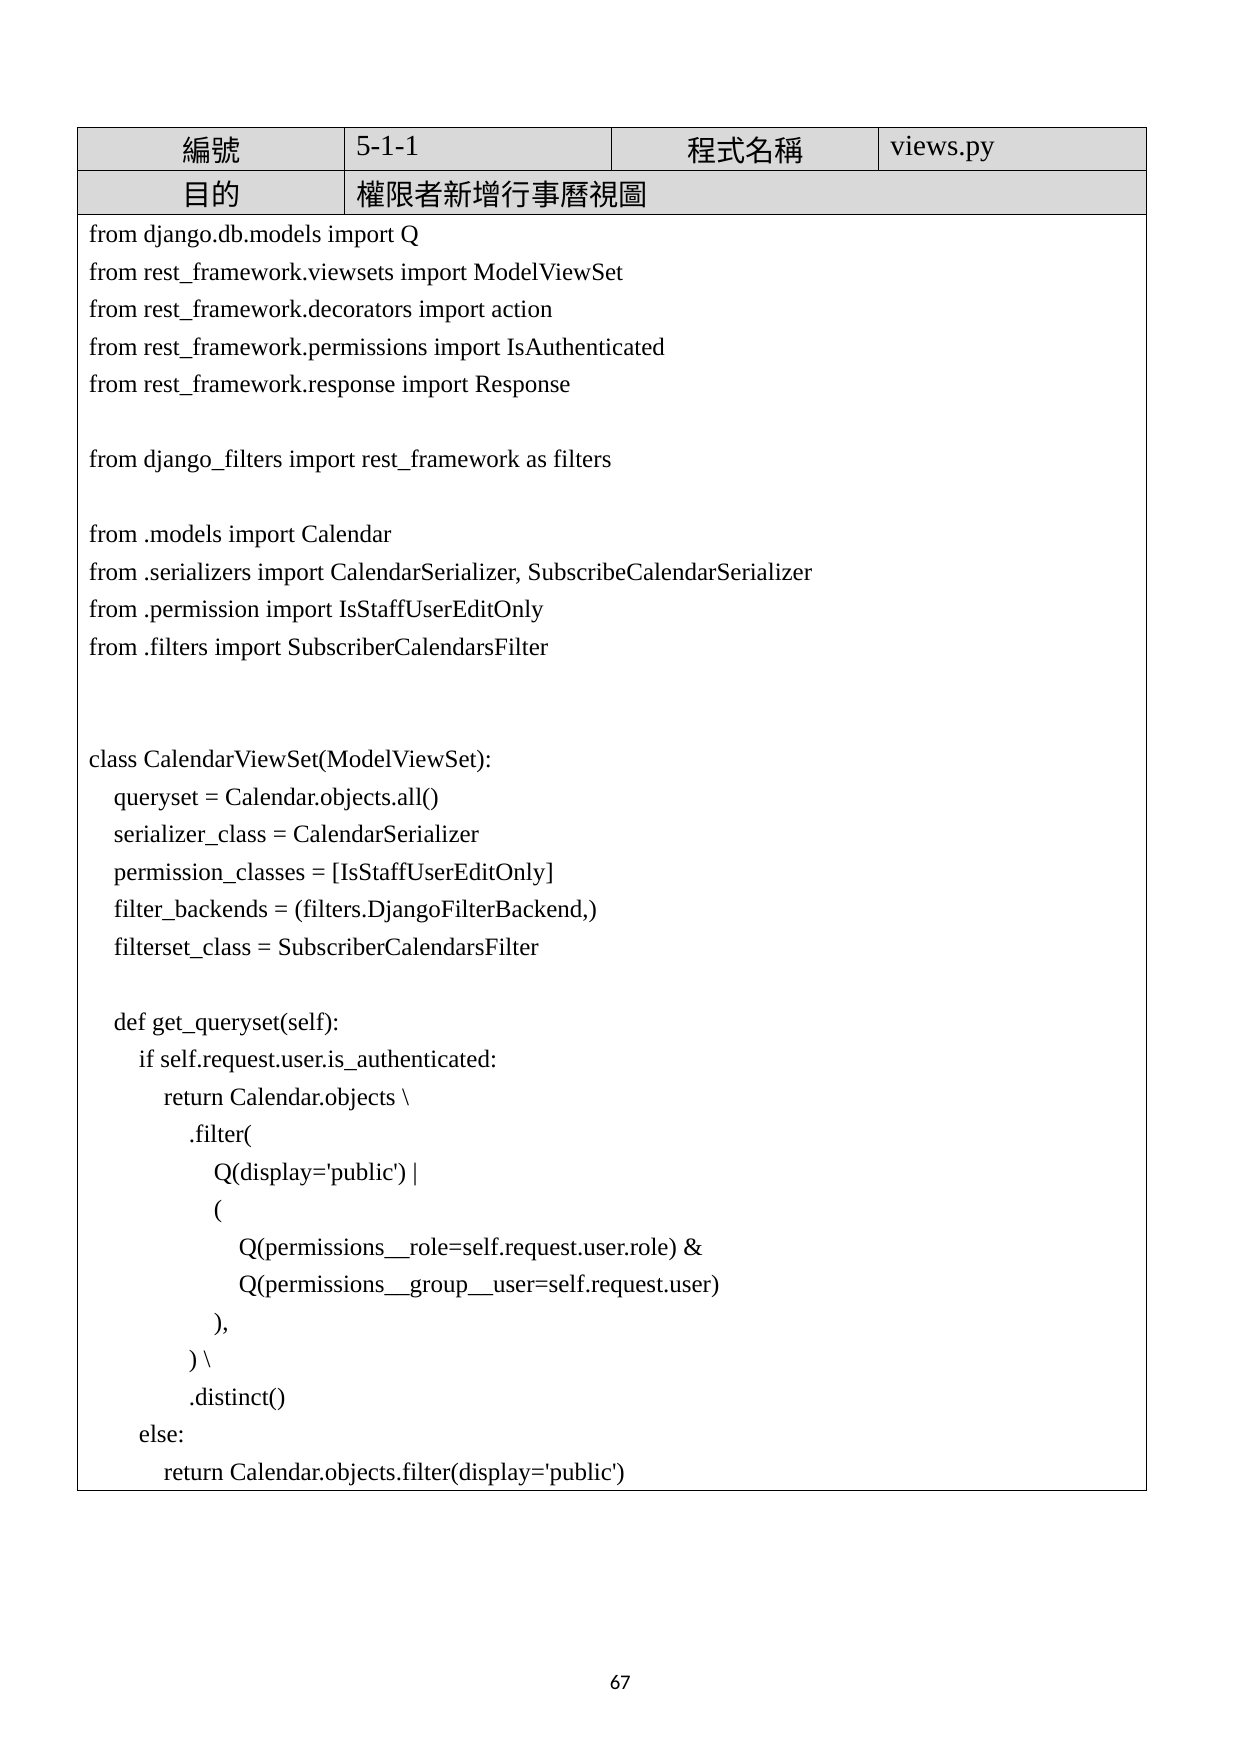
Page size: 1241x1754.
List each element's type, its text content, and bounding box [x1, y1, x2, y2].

table_cell 目的 [78, 171, 344, 214]
table_header 程式名稱 [612, 128, 878, 170]
table_cell 權限者新增行事曆視圖 [345, 171, 1146, 214]
table_header 編號 [78, 128, 344, 170]
table_header 5-1-1 [345, 128, 611, 170]
table_header views.py [879, 128, 1146, 170]
table_cell from django.db.models import Q from rest_framework.viewsets import ModelViewSet from rest_framework.decorators import action from rest_framework.permissions import IsAuthenticated from rest_framework.response import Response from django_filters import rest_framework as filters from .models import Calendar from .serializers import CalendarSerializer, SubscribeCalendarSerializer from .permission import IsStaffUserEditOnly from .filters import SubscriberCalendarsFilter class CalendarViewSet(ModelViewSet): queryset = Calendar.objects.all() serializer_class = CalendarSerializer permission_classes = [IsStaffUserEditOnly] filter_backends = (filters.DjangoFilterBackend,) filterset_class = SubscriberCalendarsFilter def get_queryset(self): if self.request.user.is_authenticated: return Calendar.objects \ .filter( Q(display='public') | ( Q(permissions__role=self.request.user.role) & Q(permissions__group__user=self.request.user) ), ) \ .distinct() else: return Calendar.objects.filter(display='public') [78, 215, 1146, 1490]
